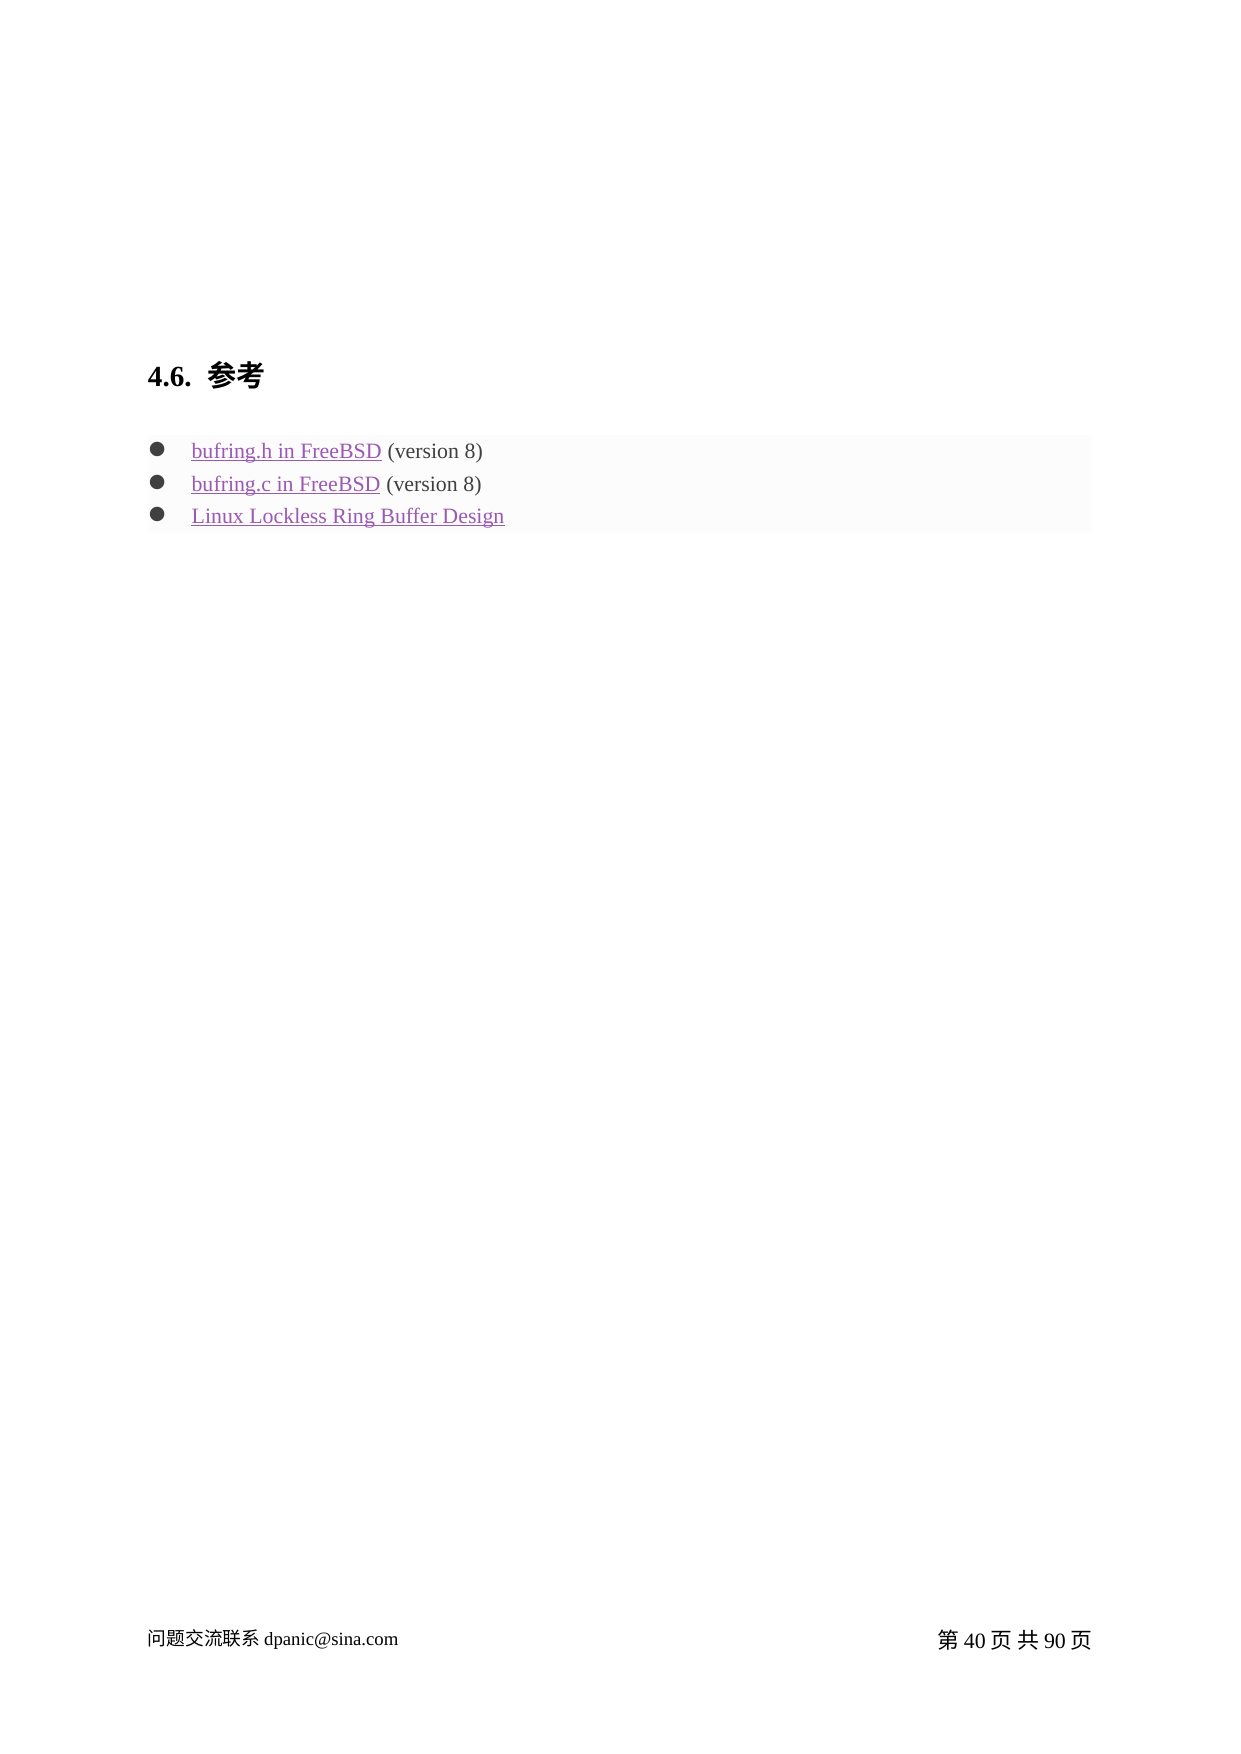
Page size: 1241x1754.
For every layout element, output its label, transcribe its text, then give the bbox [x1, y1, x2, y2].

subtitle 参考 [148, 341, 1092, 406]
list bufring.h in FreeBSD (version 8) [148, 435, 1092, 467]
list Linux Lockless Ring Buffer Design [148, 500, 1092, 532]
list bufring.c in FreeBSD (version 8) [148, 467, 1092, 500]
